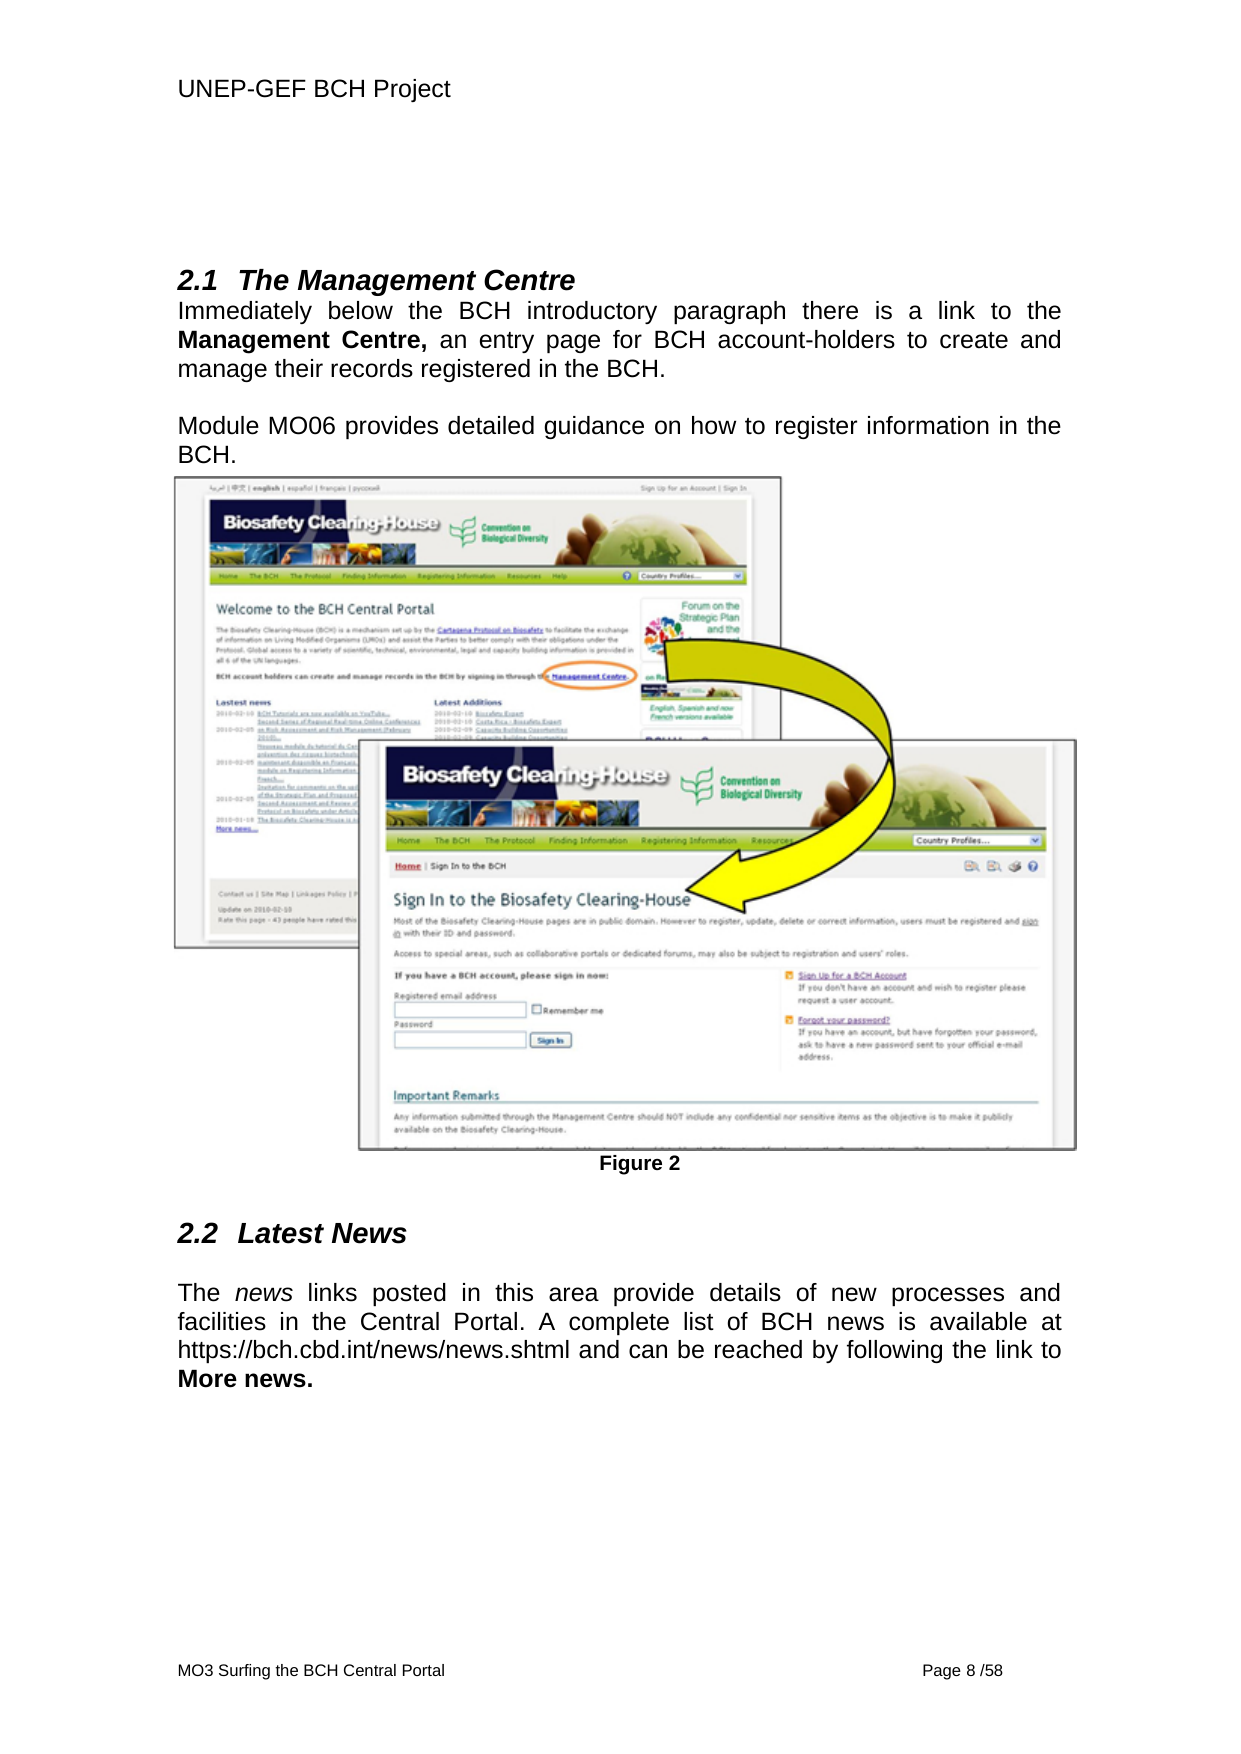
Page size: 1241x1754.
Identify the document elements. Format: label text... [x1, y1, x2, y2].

list Latest News [177, 1216, 1063, 1249]
text Immediately below the BCH introductory paragraph there is a link to the Management Centre, an entry page for BCH account-holders to create and manage their records registered in the BCH. [177, 296, 1063, 382]
text Module MO06 provides detailed guidance on how to register information in the BCH. [177, 411, 1063, 469]
text The news links posted in this area provide details of new processes and facilities in the Central Portal. A complete list of BCH news is available at https://bch.cbd.int/news/news.shtml and can be reached by following the link to More news. [177, 1278, 1063, 1393]
list The Management Centre [177, 263, 1063, 296]
picture [173, 476, 1077, 1151]
